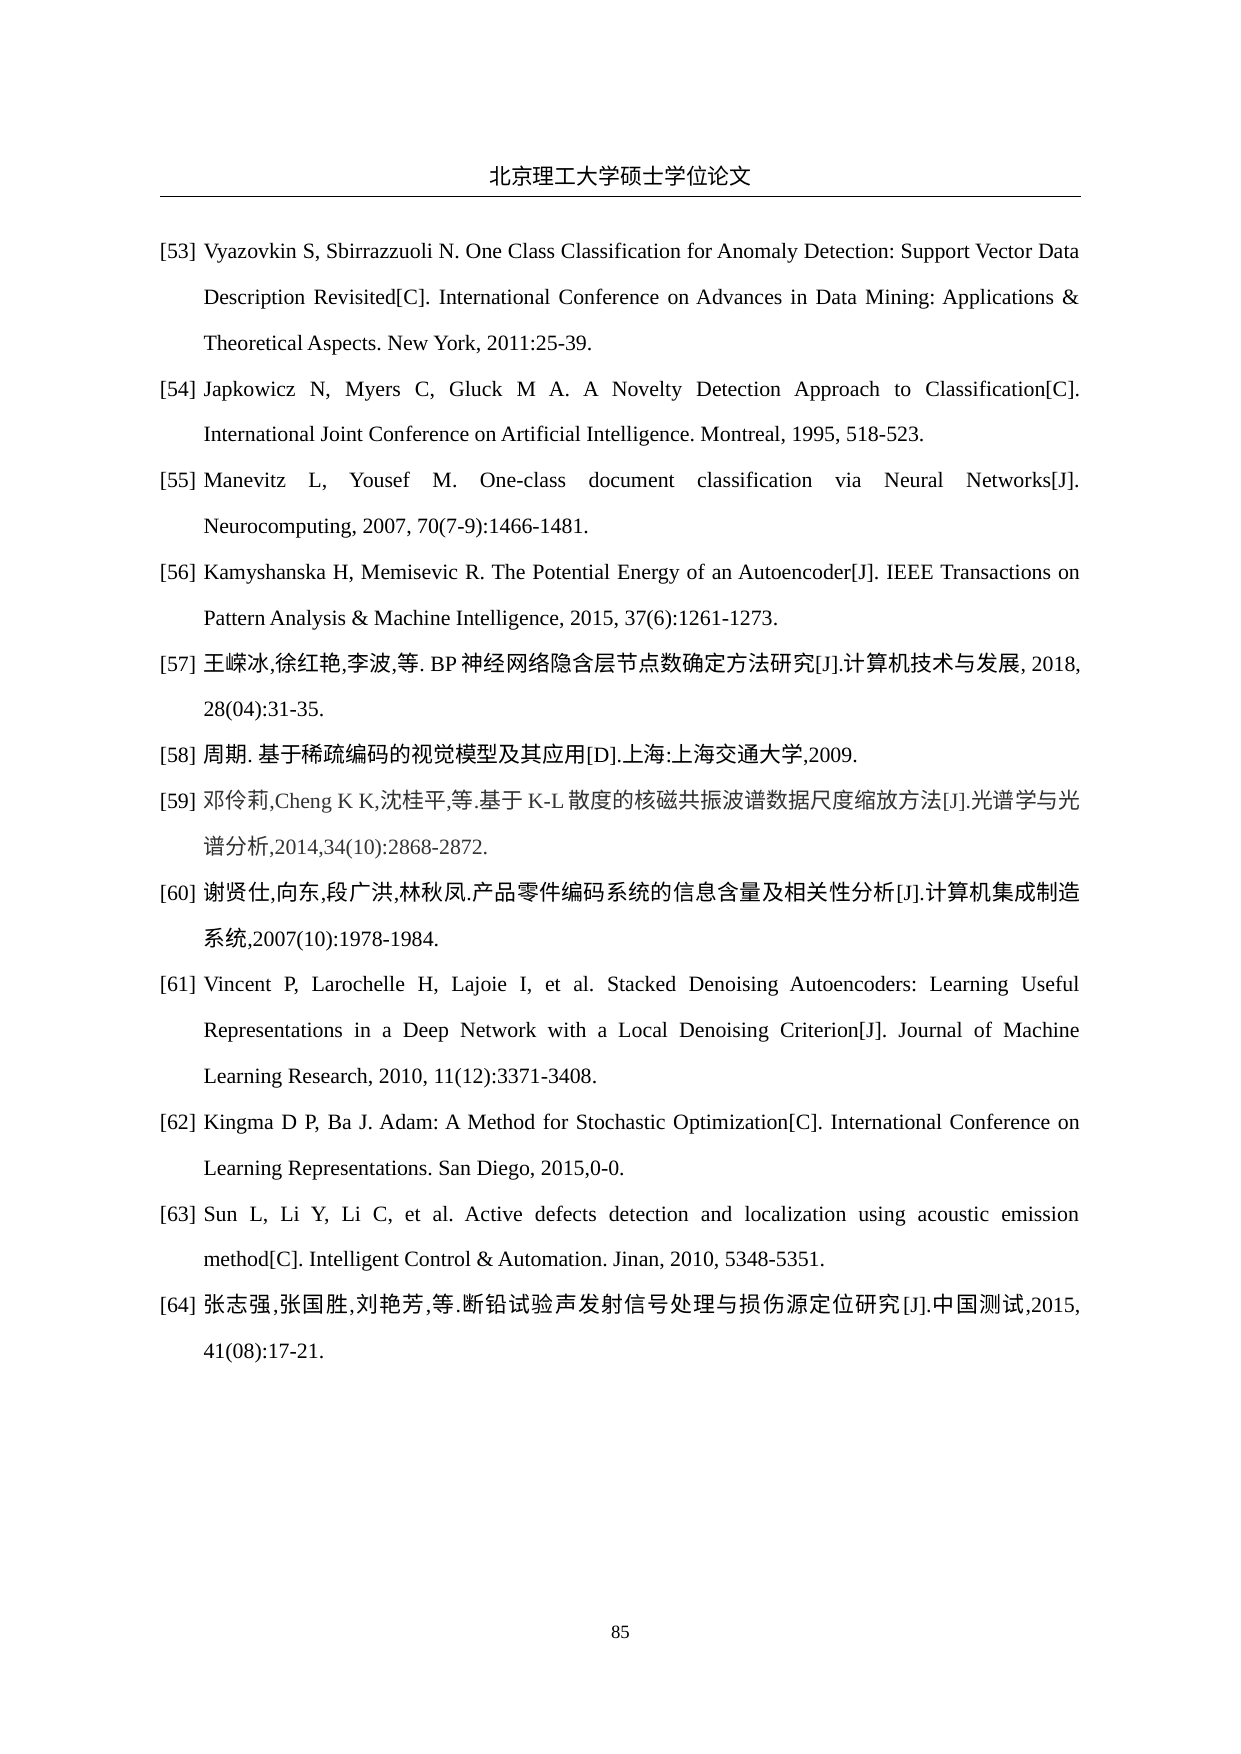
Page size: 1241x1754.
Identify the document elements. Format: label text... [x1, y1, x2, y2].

list Vincent P, Larochelle H, Lajoie I, et al. Stacked Denoising Autoencoders: Learning Useful Representations in a Deep Network with a Local Denoising Criterion[J]. Journal of Machine Learning Research, 2010, 11(12):3371-3408. [159, 955, 1081, 1093]
list 周期. 基于稀疏编码的视觉模型及其应用[D].上海:上海交通大学,2009. [159, 726, 1081, 772]
list 谢贤仕,向东,段广洪,林秋凤.产品零件编码系统的信息含量及相关性分析[J].计算机集成制造系统,2007(10):1978-1984. [159, 863, 1081, 955]
list Sun L, Li Y, Li C, et al. Active defects detection and localization using acoustic emission method[C]. Intelligent Control & Automation. Jinan, 2010, 5348-5351. [159, 1184, 1081, 1276]
list Vyazovkin S, Sbirrazzuoli N. One Class Classification for Anomaly Detection: Support Vector Data Description Revisited[C]. International Conference on Advances in Data Mining: Applications & Theoretical Aspects. New York, 2011:25-39. [159, 222, 1081, 359]
list Kamyshanska H, Memisevic R. The Potential Energy of an Autoencoder[J]. IEEE Transactions on Pattern Analysis & Machine Intelligence, 2015, 37(6):1261-1273. [159, 543, 1081, 634]
list 王嵘冰,徐红艳,李波,等. BP神经网络隐含层节点数确定方法研究[J].计算机技术与发展, 2018, 28(04):31-35. [159, 634, 1081, 726]
list Kingma D P, Ba J. Adam: A Method for Stochastic Optimization[C]. International Conference on Learning Representations. San Diego, 2015,0-0. [159, 1093, 1081, 1184]
list 邓伶莉,Cheng K K,沈桂平,等.基于K-L散度的核磁共振波谱数据尺度缩放方法[J].光谱学与光谱分析,2014,34(10):2868-2872. [159, 772, 1081, 863]
list Manevitz L, Yousef M. One-class document classification via Neural Networks[J]. Neurocomputing, 2007, 70(7-9):1466-1481. [159, 451, 1081, 543]
list 张志强,张国胜,刘艳芳,等.断铅试验声发射信号处理与损伤源定位研究[J].中国测试,2015, 41(08):17-21. [159, 1276, 1081, 1368]
list Japkowicz N, Myers C, Gluck M A. A Novelty Detection Approach to Classification[C]. International Joint Conference on Artificial Intelligence. Montreal, 1995, 518-523. [159, 359, 1081, 451]
